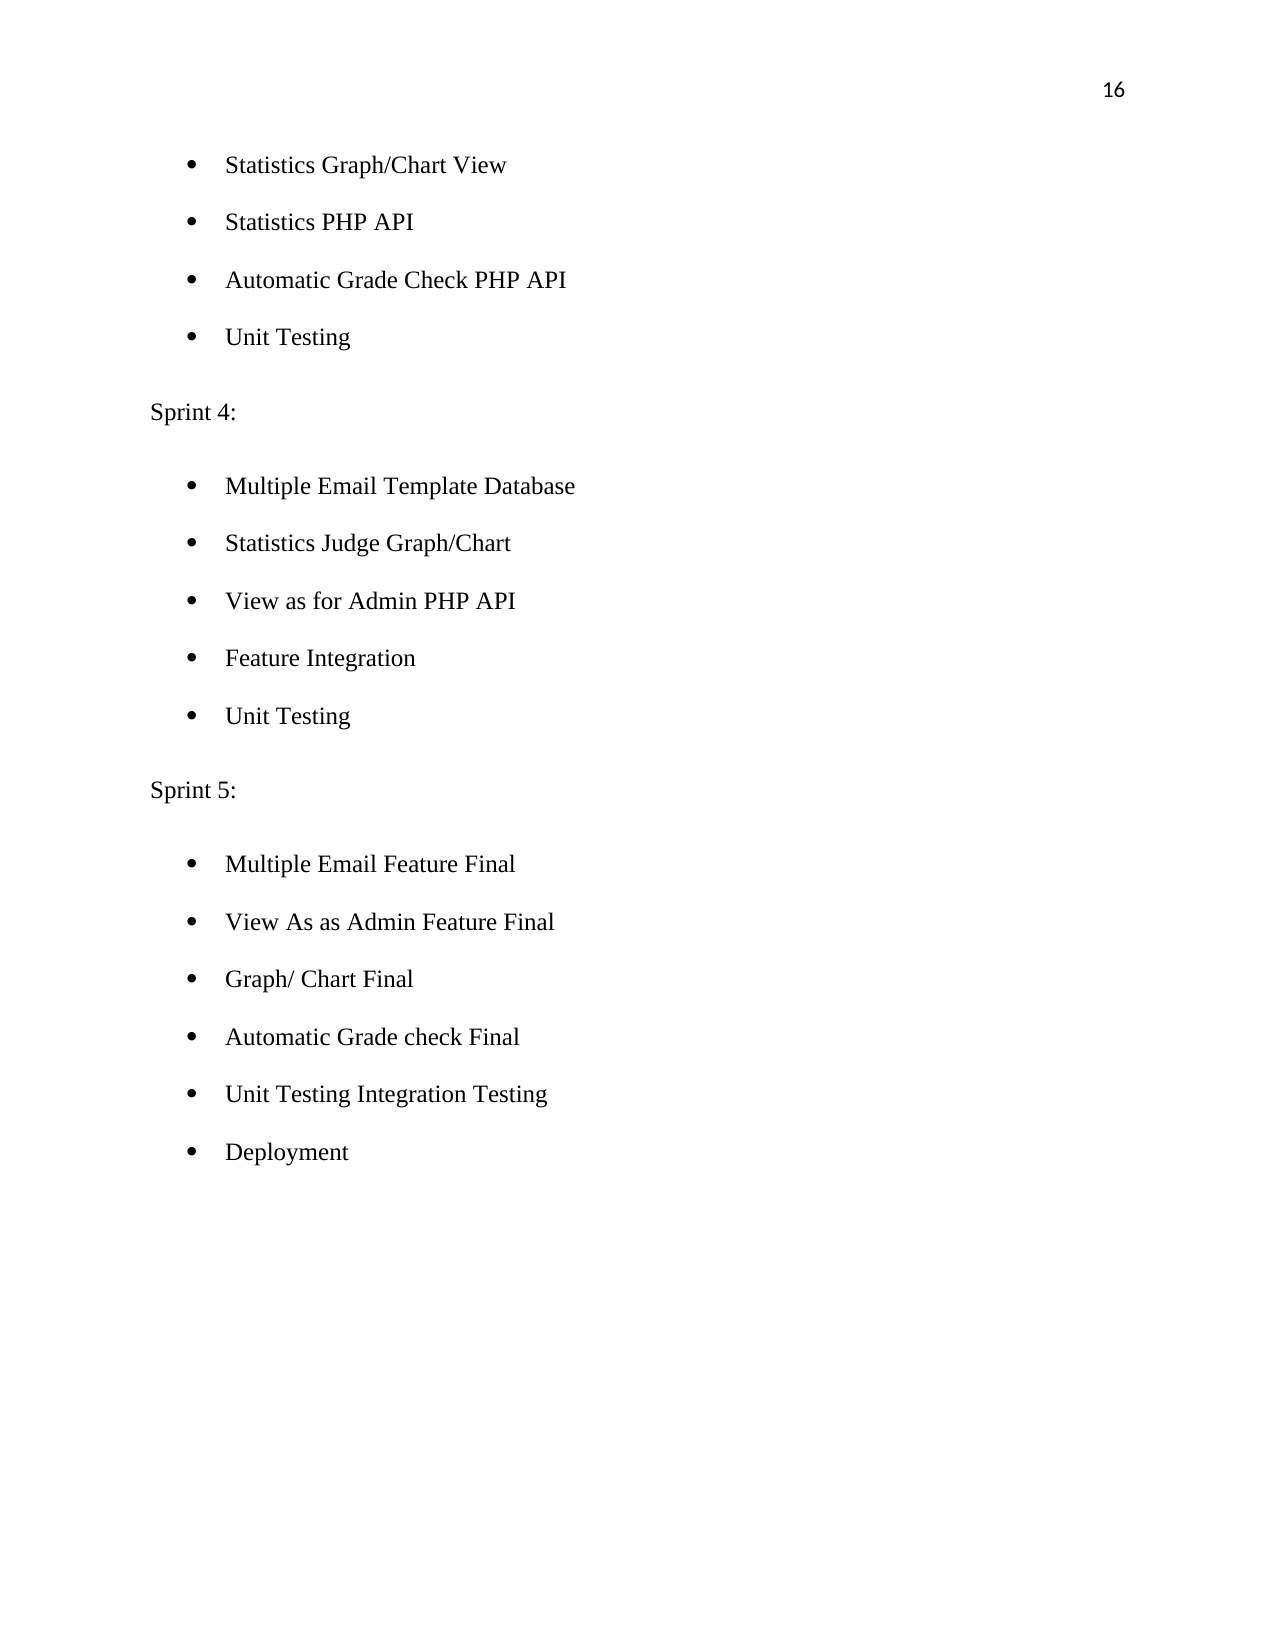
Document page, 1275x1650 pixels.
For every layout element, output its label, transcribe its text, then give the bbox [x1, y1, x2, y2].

list Automatic Grade Check PHP API [187, 265, 1125, 294]
list Graph/ Chart Final [187, 964, 1125, 993]
list Unit Testing [187, 701, 1125, 729]
list Statistics PHP API [187, 207, 1125, 236]
list View as for Admin PHP API [187, 586, 1125, 614]
text Sprint 4: [150, 397, 1125, 425]
list Unit Testing Integration Testing [187, 1079, 1125, 1108]
list Deployment [187, 1137, 1125, 1165]
list Multiple Email Template Database [187, 471, 1125, 499]
list View As as Admin Feature Final [187, 907, 1125, 935]
list Multiple Email Feature Final [187, 849, 1125, 878]
list Statistics Graph/Chart View [187, 150, 1125, 179]
list Statistics Judge Graph/Chart [187, 528, 1125, 557]
list Unit Testing [187, 322, 1125, 351]
list Automatic Grade check Final [187, 1022, 1125, 1050]
text Sprint 5: [150, 775, 1125, 804]
list Feature Integration [187, 643, 1125, 672]
